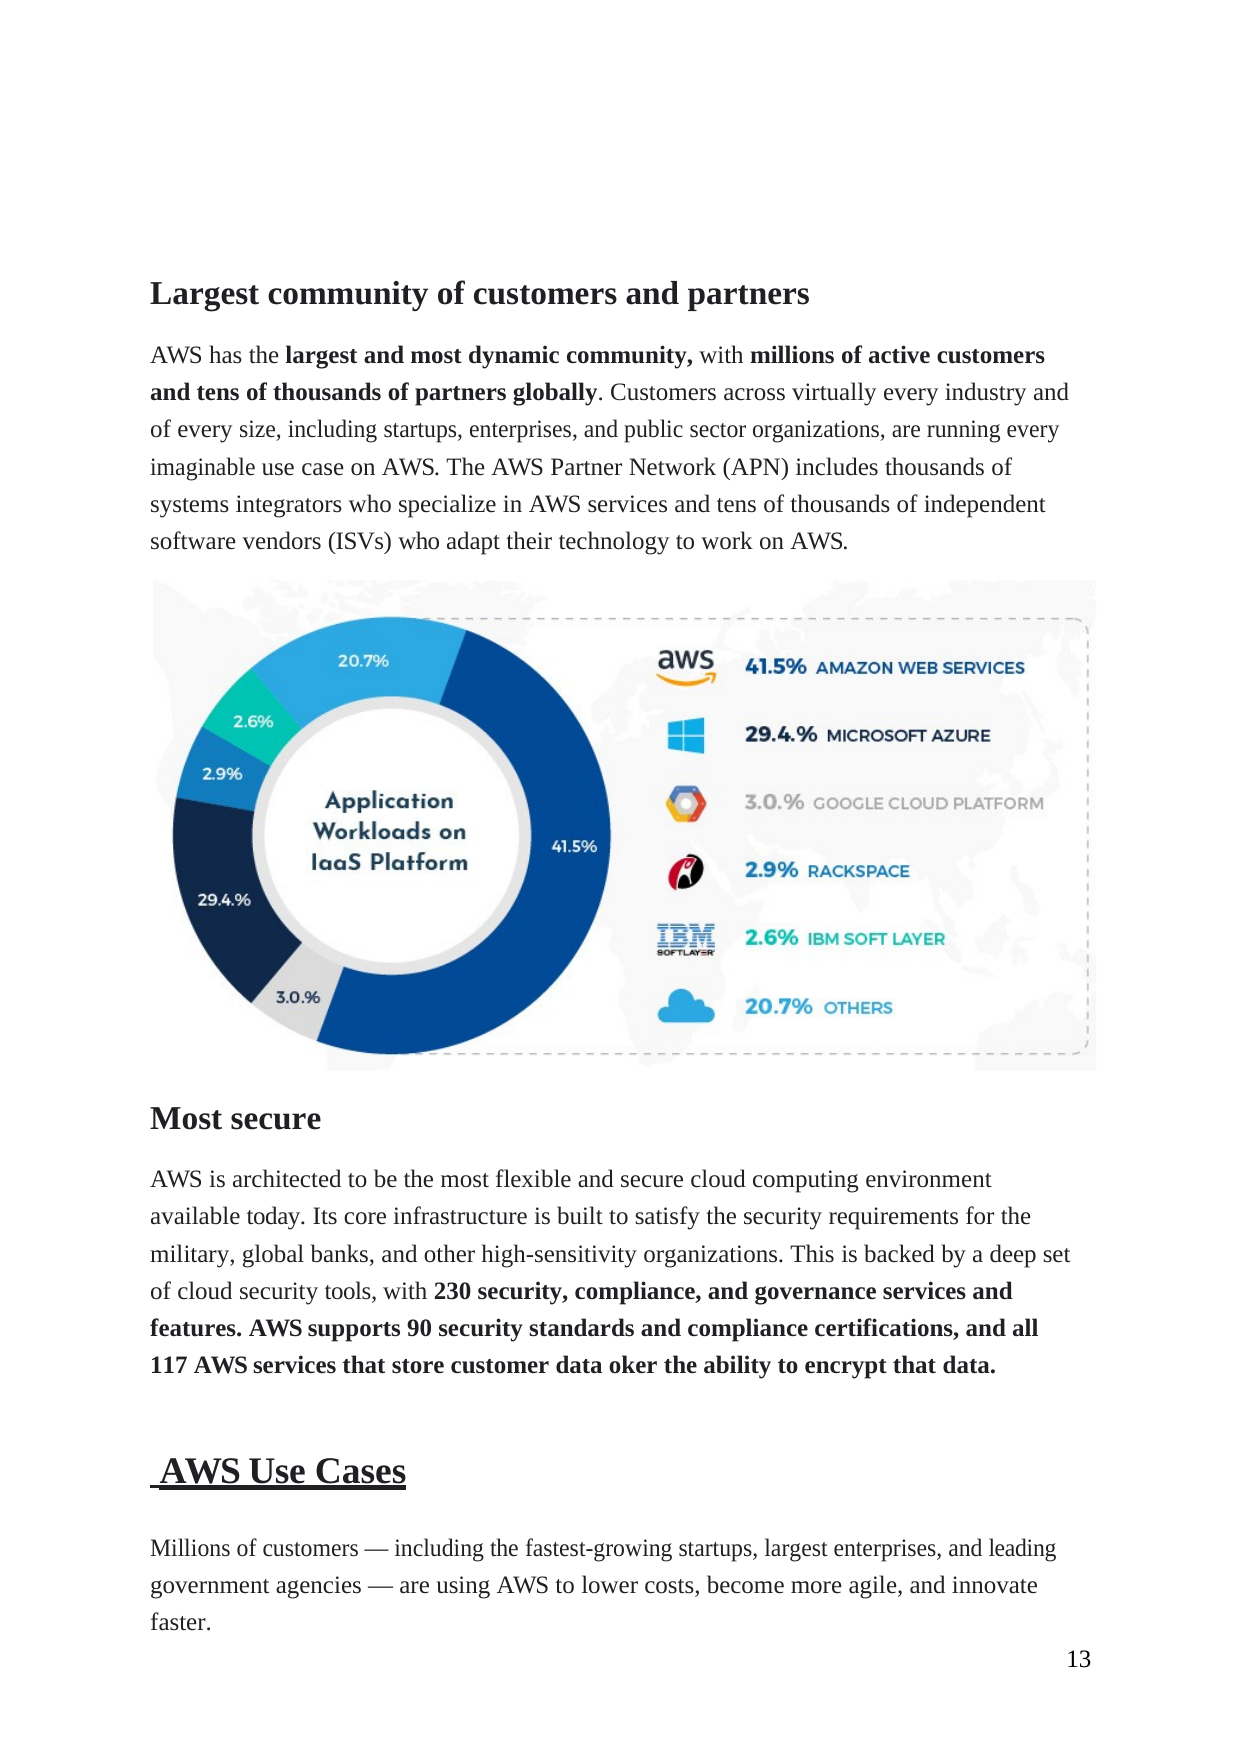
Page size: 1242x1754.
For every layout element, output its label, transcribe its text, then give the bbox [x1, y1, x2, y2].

picture [153, 580, 1097, 1071]
text AWS is architected to be the most flexible and secure cloud computing environment available today. Its core infrastructure is built to satisfy the security requirements for the military, global banks, and other high-sensitivity organizations. This is backed by a deep set of cloud security tools, with 230 security, compliance, and governance services and features. AWS supports 90 security standards and compliance certifications, and all 117 AWS services that store customer data oker the ability to encrypt that data. [150, 1164, 1082, 1379]
subtitle AWS Use Cases [150, 1448, 1214, 1491]
text AWS has the largest and most dynamic community, with millions of active customers and tens of thousands of partners globally. Customers across virtually every industry and of every size, including startups, enterprises, and public sector organizations, are running every imaginable use case on AWS. The AWS Partner Network (APN) includes thousands of systems integrators who specialize in AWS services and tens of thousands of independent software vendors (ISVs) who adapt their technology to work on AWS. [150, 340, 1081, 555]
text Millions of customers — including the fastest-growing startups, largest enterprises, and leading government agencies — are using AWS to lower costs, become more agile, and innovate faster. [150, 1533, 1090, 1636]
subtitle Largest community of customers and partners [150, 274, 1214, 312]
